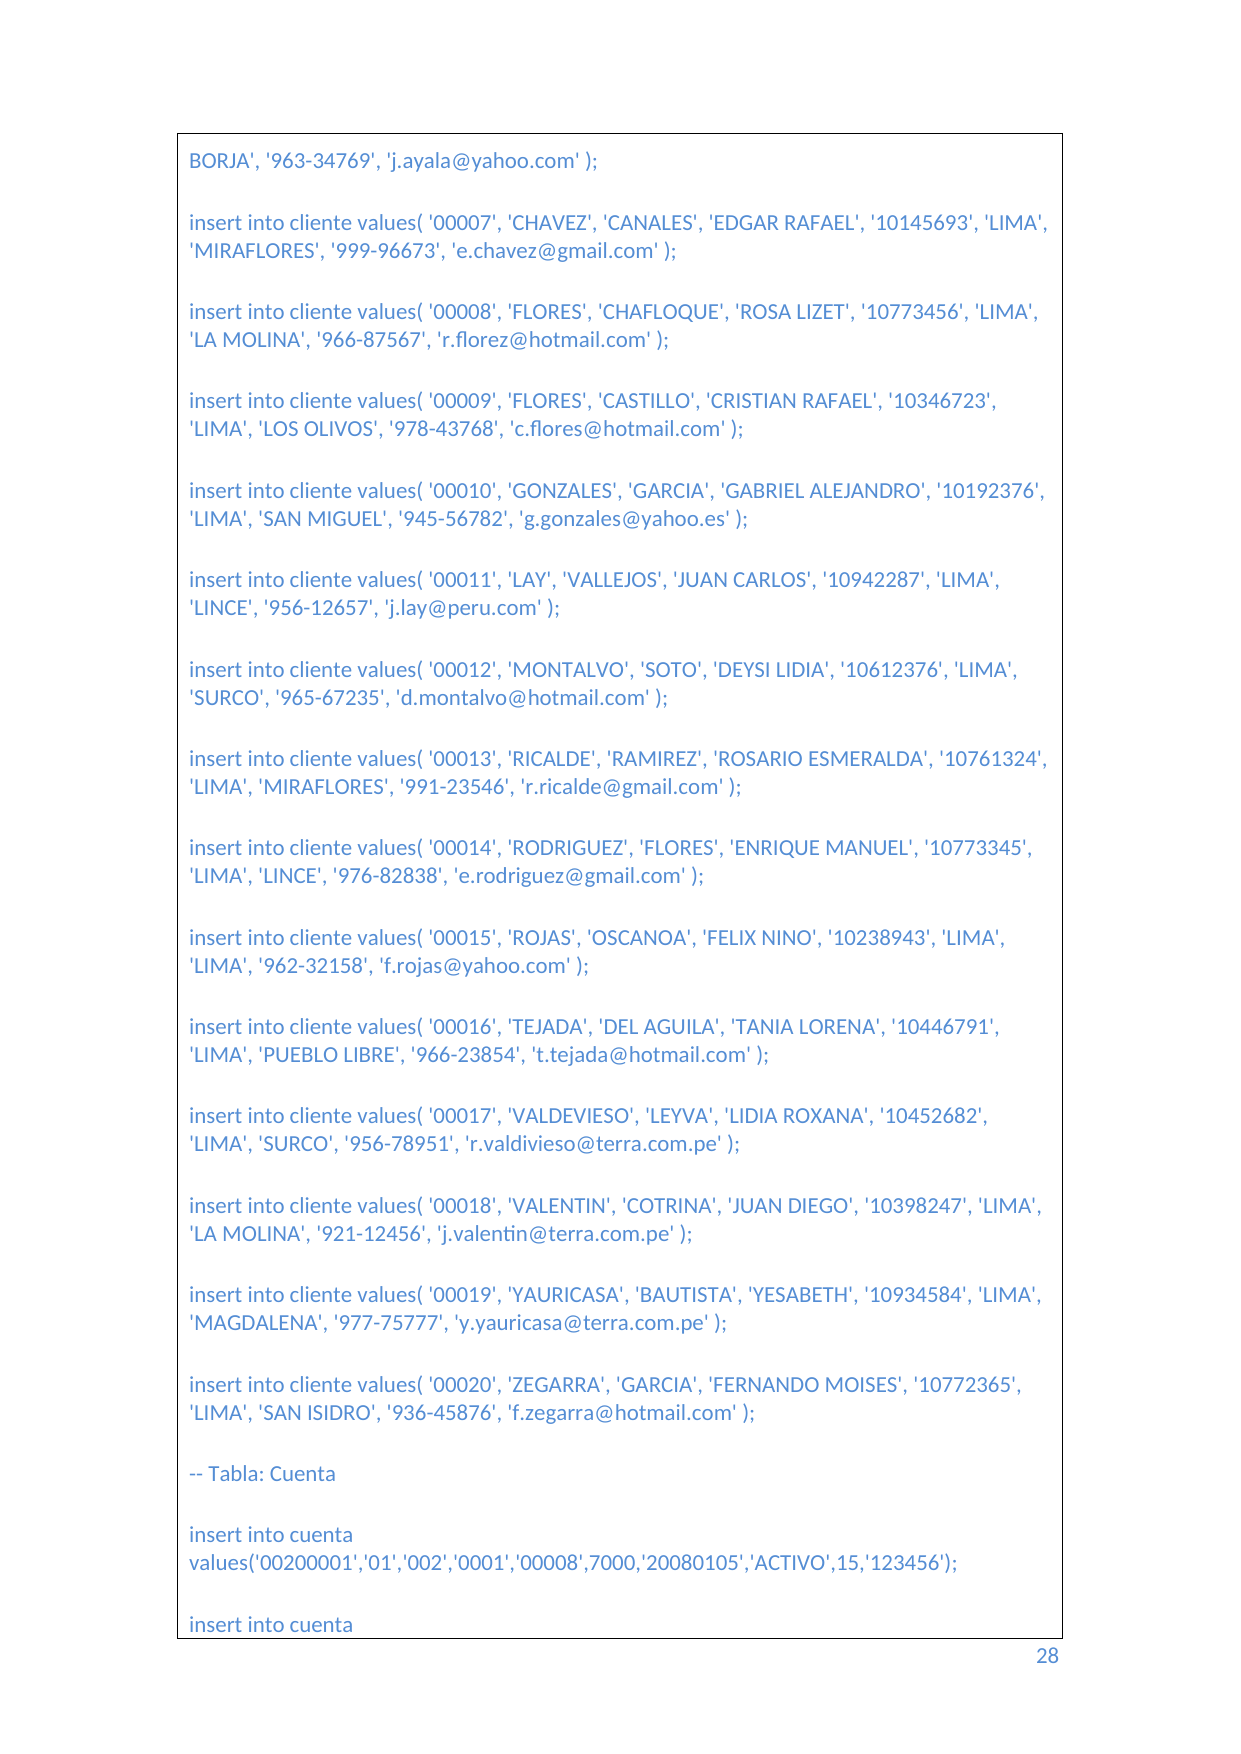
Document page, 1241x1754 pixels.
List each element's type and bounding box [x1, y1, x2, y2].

table_header [178, 134, 1062, 1638]
